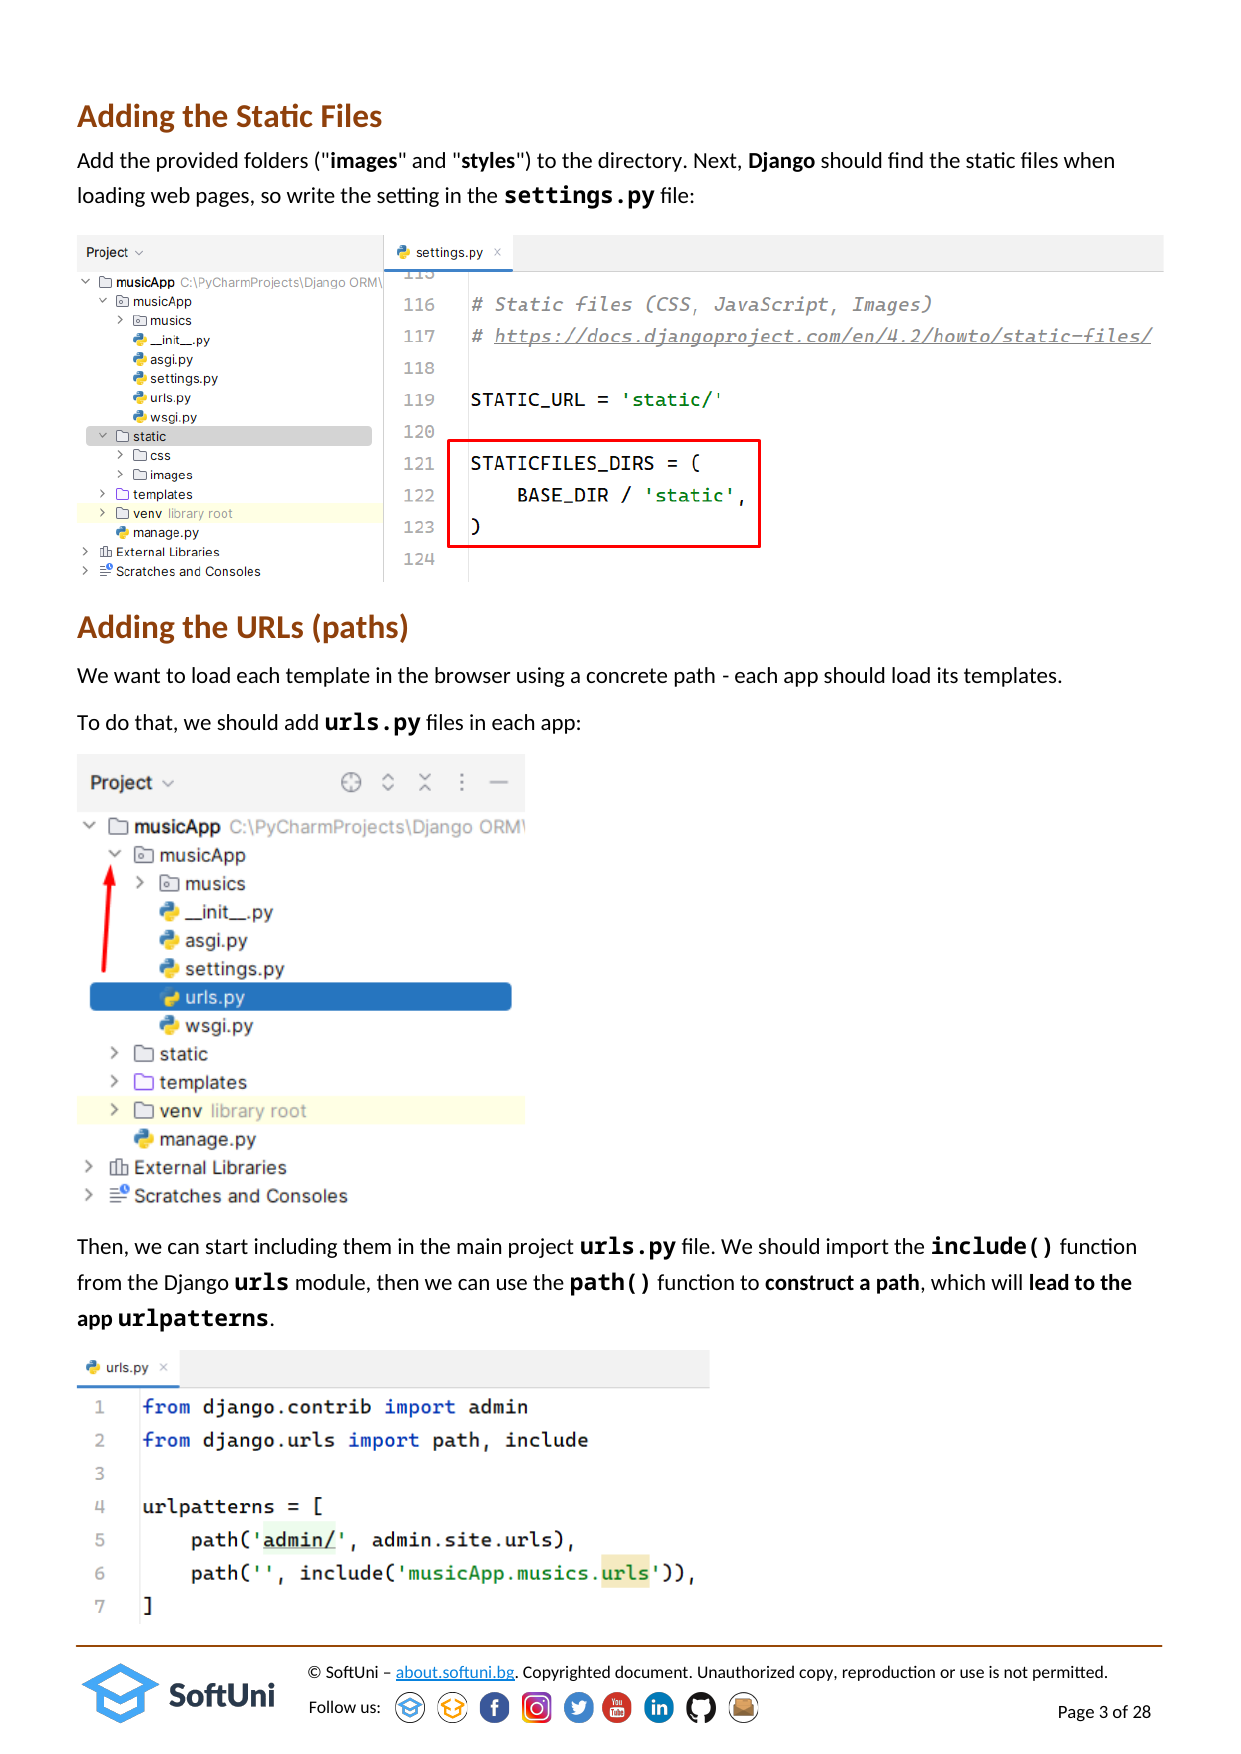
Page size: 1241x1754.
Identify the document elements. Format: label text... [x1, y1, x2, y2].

picture [395, 1692, 425, 1723]
picture [644, 1714, 653, 1723]
picture [728, 1692, 759, 1723]
text Add the provided folders ("images" and "styles") to the directory. Next, Django should find the static files when loading web pages, so write the setting in the settings.py file: [77, 146, 1163, 210]
picture [602, 1692, 632, 1723]
picture [76, 754, 526, 1214]
picture [686, 1692, 716, 1723]
picture [658, 1705, 667, 1714]
picture [665, 1714, 674, 1723]
picture [644, 1692, 653, 1701]
picture [522, 1692, 552, 1723]
text We want to load each template in the browser using a concrete path - each app should load its templates. [77, 662, 1163, 690]
picture [76, 1350, 710, 1624]
text Then, we can start including them in the main project urls.py file. We should import the include() function from the Django urls module, then we can use the path() function to construct a path, which will lead to the app urlpatterns. [77, 1230, 1163, 1333]
picture [76, 235, 1164, 582]
picture [564, 1692, 594, 1723]
text To do that, we should add urls.py files in each app: [77, 706, 1163, 738]
subtitle Adding the Static Files [77, 95, 1163, 136]
subtitle Adding the URLs (paths) [77, 607, 1163, 647]
picture [665, 1692, 674, 1701]
picture [437, 1692, 468, 1723]
picture [479, 1692, 510, 1723]
picture [75, 1658, 281, 1729]
